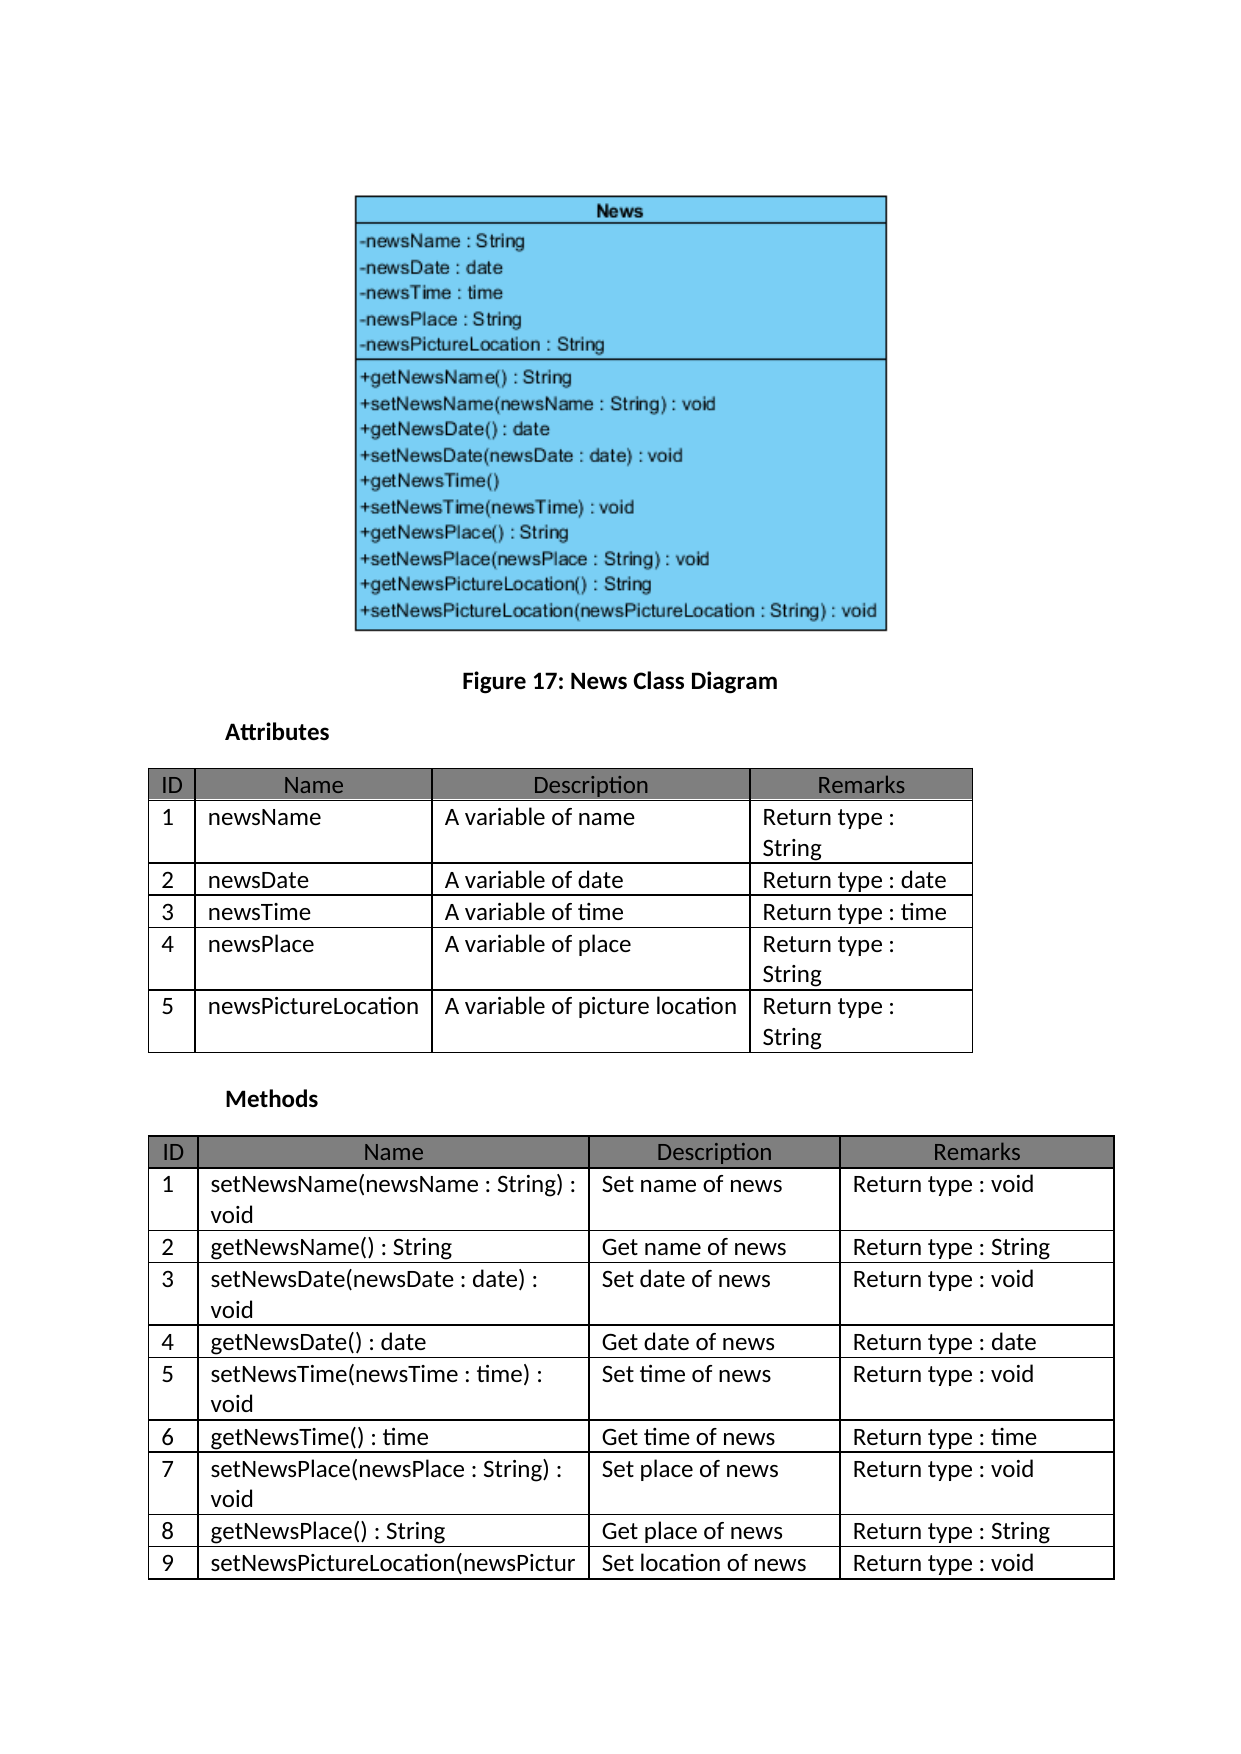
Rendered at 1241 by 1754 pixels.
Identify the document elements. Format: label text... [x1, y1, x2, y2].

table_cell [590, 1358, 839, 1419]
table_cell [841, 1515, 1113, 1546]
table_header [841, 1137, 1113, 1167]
picture [349, 188, 892, 636]
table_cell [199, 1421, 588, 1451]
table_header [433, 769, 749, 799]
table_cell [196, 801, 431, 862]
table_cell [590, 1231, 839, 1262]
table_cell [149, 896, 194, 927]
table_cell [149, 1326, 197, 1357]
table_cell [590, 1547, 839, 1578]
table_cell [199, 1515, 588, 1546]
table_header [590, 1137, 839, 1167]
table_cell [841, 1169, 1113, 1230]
text Figure 17: News Class Diagram [150, 665, 1090, 695]
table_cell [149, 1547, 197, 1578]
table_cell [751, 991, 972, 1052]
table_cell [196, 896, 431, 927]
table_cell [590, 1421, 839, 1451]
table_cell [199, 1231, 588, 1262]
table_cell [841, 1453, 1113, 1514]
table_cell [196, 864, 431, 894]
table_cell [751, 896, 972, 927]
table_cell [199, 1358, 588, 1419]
text Methods [150, 1084, 1090, 1114]
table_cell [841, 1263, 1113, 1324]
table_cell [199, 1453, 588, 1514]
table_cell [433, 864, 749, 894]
text Attributes [150, 716, 1090, 747]
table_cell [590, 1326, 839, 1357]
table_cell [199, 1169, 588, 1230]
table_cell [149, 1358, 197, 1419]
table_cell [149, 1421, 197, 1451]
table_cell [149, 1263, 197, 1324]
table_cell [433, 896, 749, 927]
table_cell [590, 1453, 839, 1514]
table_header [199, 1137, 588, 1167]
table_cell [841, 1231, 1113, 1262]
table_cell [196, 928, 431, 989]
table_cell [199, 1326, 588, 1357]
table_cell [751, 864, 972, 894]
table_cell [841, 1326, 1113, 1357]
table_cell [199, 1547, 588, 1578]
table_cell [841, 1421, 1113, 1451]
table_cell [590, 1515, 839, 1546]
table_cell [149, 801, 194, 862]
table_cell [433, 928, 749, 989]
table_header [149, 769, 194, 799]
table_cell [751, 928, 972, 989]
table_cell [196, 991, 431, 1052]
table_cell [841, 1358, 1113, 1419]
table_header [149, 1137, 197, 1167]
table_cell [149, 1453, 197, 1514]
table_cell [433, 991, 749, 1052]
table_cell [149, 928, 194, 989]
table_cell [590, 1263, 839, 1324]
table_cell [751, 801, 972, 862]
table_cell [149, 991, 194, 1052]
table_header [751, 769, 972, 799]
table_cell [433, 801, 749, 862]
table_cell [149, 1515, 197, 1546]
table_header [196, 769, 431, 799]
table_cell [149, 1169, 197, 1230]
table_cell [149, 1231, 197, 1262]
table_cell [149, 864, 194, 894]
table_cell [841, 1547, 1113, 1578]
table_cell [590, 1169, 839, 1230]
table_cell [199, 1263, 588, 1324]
